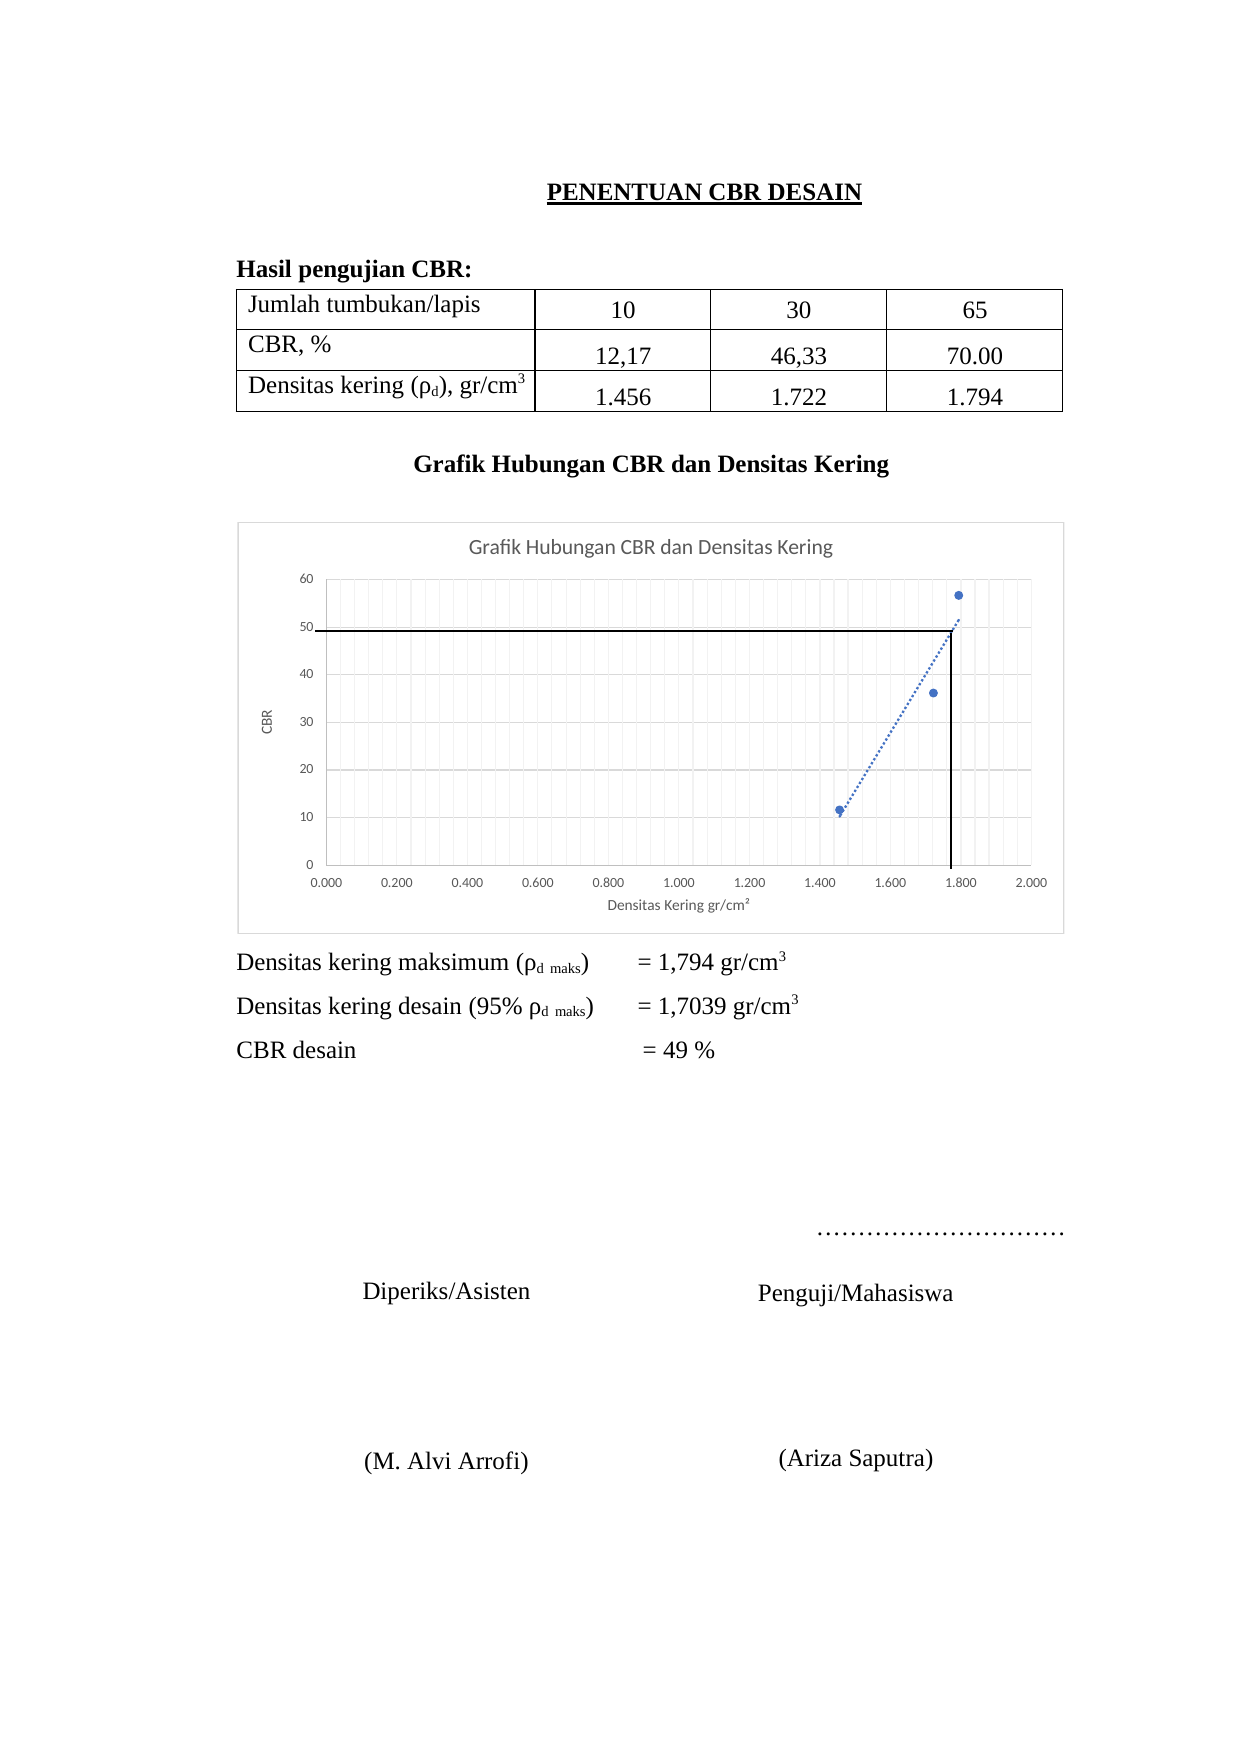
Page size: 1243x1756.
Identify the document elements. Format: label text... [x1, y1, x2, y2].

text CBR desain = 49 % [236, 1035, 1066, 1063]
text Grafik Hubungan CBR dan Densitas Kering [236, 449, 1066, 478]
text Hasil pengujian CBR: [236, 254, 1066, 283]
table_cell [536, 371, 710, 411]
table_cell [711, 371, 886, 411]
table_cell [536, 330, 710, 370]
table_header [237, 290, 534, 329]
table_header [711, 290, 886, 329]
text Densitas kering desain (95% ρd maks) = 1,7039 gr/cm3 [236, 991, 1066, 1019]
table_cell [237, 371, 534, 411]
text ………………………… [236, 1212, 1066, 1241]
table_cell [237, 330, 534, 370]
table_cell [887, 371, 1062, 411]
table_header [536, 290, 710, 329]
text Densitas kering maksimum (ρd maks) = 1,794 gr/cm3 [236, 947, 1066, 976]
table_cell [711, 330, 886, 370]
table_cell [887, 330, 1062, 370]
subtitle PENENTUAN CBR DESAIN [345, 177, 1063, 206]
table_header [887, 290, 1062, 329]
